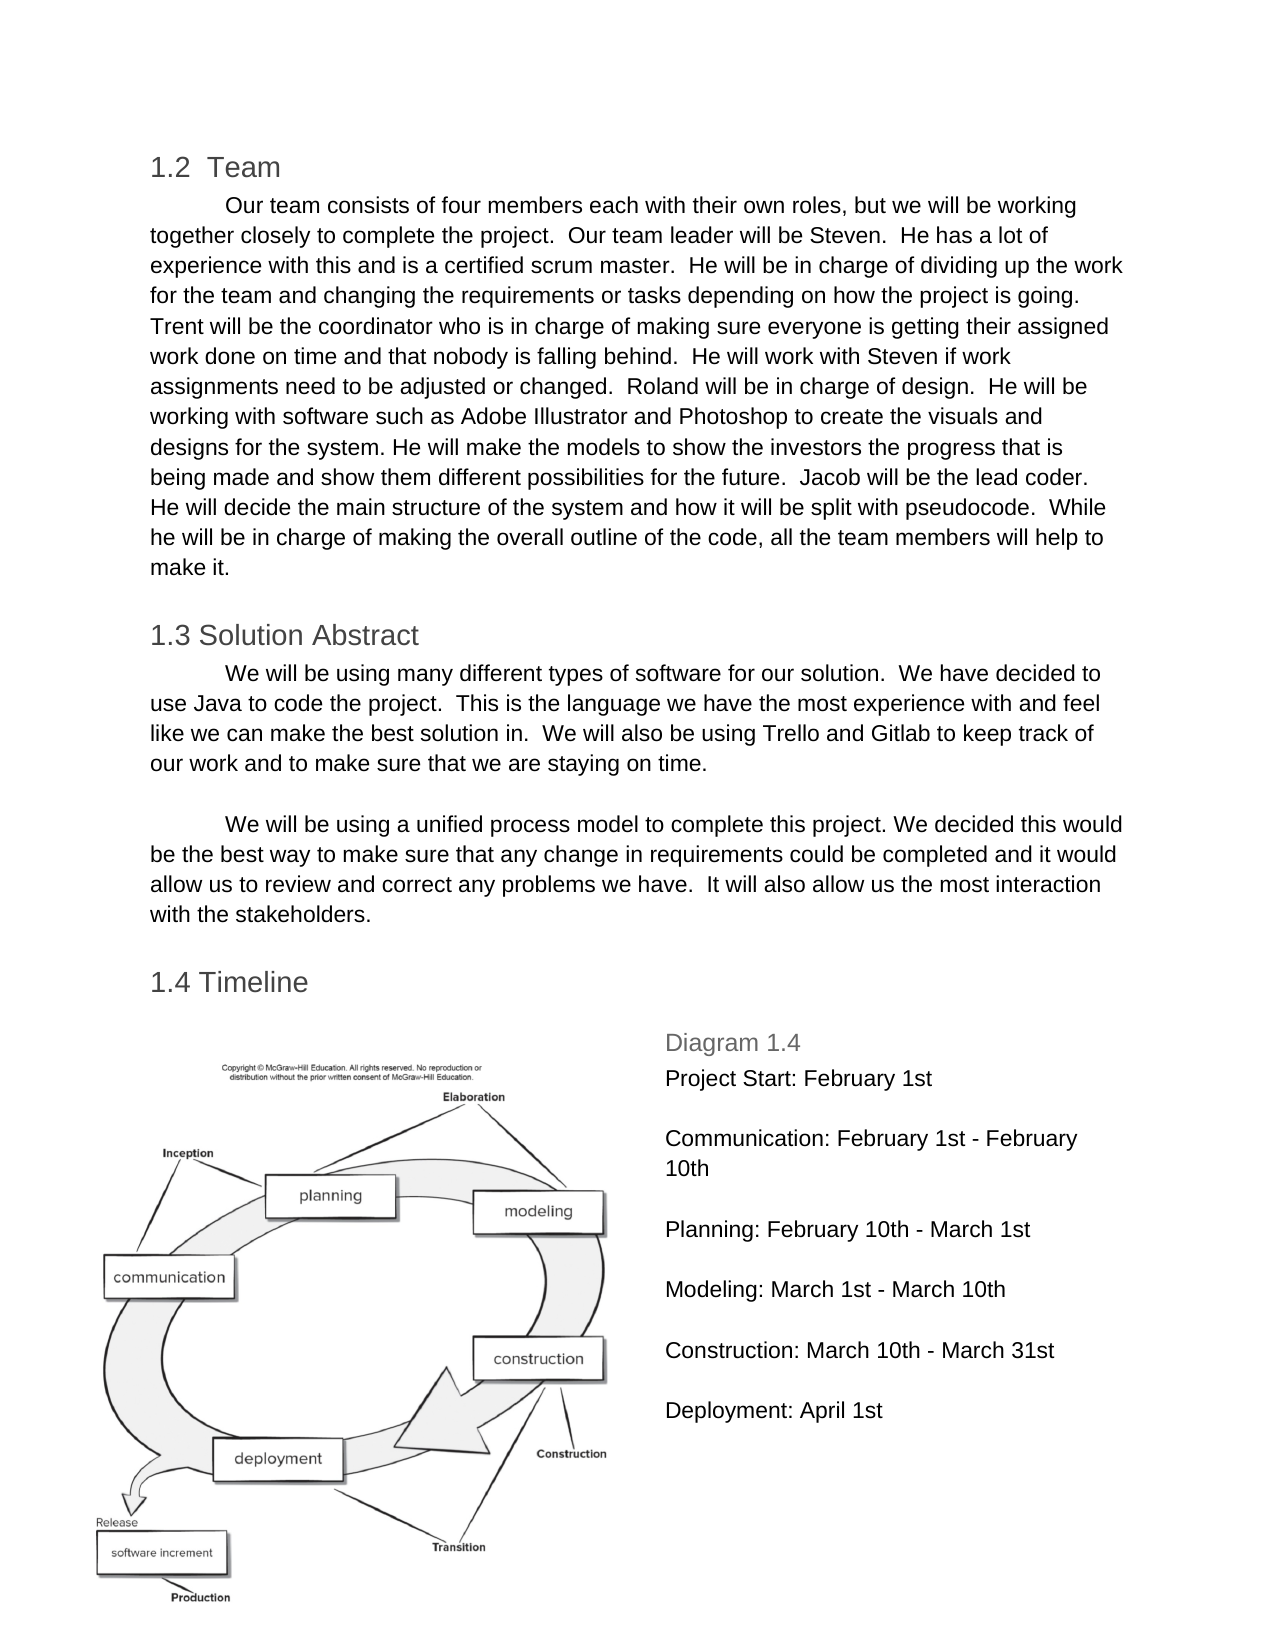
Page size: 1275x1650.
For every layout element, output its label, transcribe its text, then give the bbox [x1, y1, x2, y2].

subtitle Diagram 1.4 [150, 1028, 1125, 1056]
text Planning: February 10th - March 1st [647, 1216, 1125, 1242]
text Communication: February 1st - February 10th [647, 1125, 1125, 1182]
text Our team consists of four members each with their own roles, but we will be working together closely to complete the project. Our team leader will be Steven. He has a lot of experience with this and is a certified scrum master. He will be in charge of dividing up the work for the team and changing the requirements or tasks depending on how the project is going. Trent will be the coordinator who is in charge of making sure everyone is getting their assigned work done on time and that nobody is falling behind. He will work with Steven if work assignments need to be adjusted or changed. Roland will be in charge of design. He will be working with software such as Adobe Illustrator and Photoshop to create the visuals and designs for the system. He will make the models to show the investors the progress that is being made and show them different possibilities for the future. Jacob will be the lead coder. He will decide the main structure of the system and how it will be split with pseudocode. While he will be in charge of making the overall outline of the code, all the team members will help to make it. [150, 192, 1125, 581]
subtitle 1.3 Solution Abstract [150, 618, 1125, 651]
text Project Start: February 1st [647, 1065, 1125, 1091]
text Modeling: March 1st - March 10th [647, 1276, 1125, 1303]
text Construction: March 10th - March 31st [647, 1337, 1125, 1363]
text We will be using a unified process model to complete this project. We decided this would be the best way to make sure that any change in requirements could be completed and it would allow us to review and correct any problems we have. It will also allow us the most interaction with the stakeholders. [150, 811, 1125, 928]
subtitle 1.4 Timeline [150, 965, 1125, 998]
subtitle 1.2 Team [150, 150, 1125, 183]
picture [48, 1029, 647, 1620]
text We will be using many different types of software for our solution. We have decided to use Java to code the project. This is the language we have the most experience with and feel like we can make the best solution in. We will also be using Trello and Gitlab to keep track of our work and to make sure that we are staying on time. [150, 660, 1125, 777]
text Deployment: April 1st [647, 1397, 1125, 1423]
